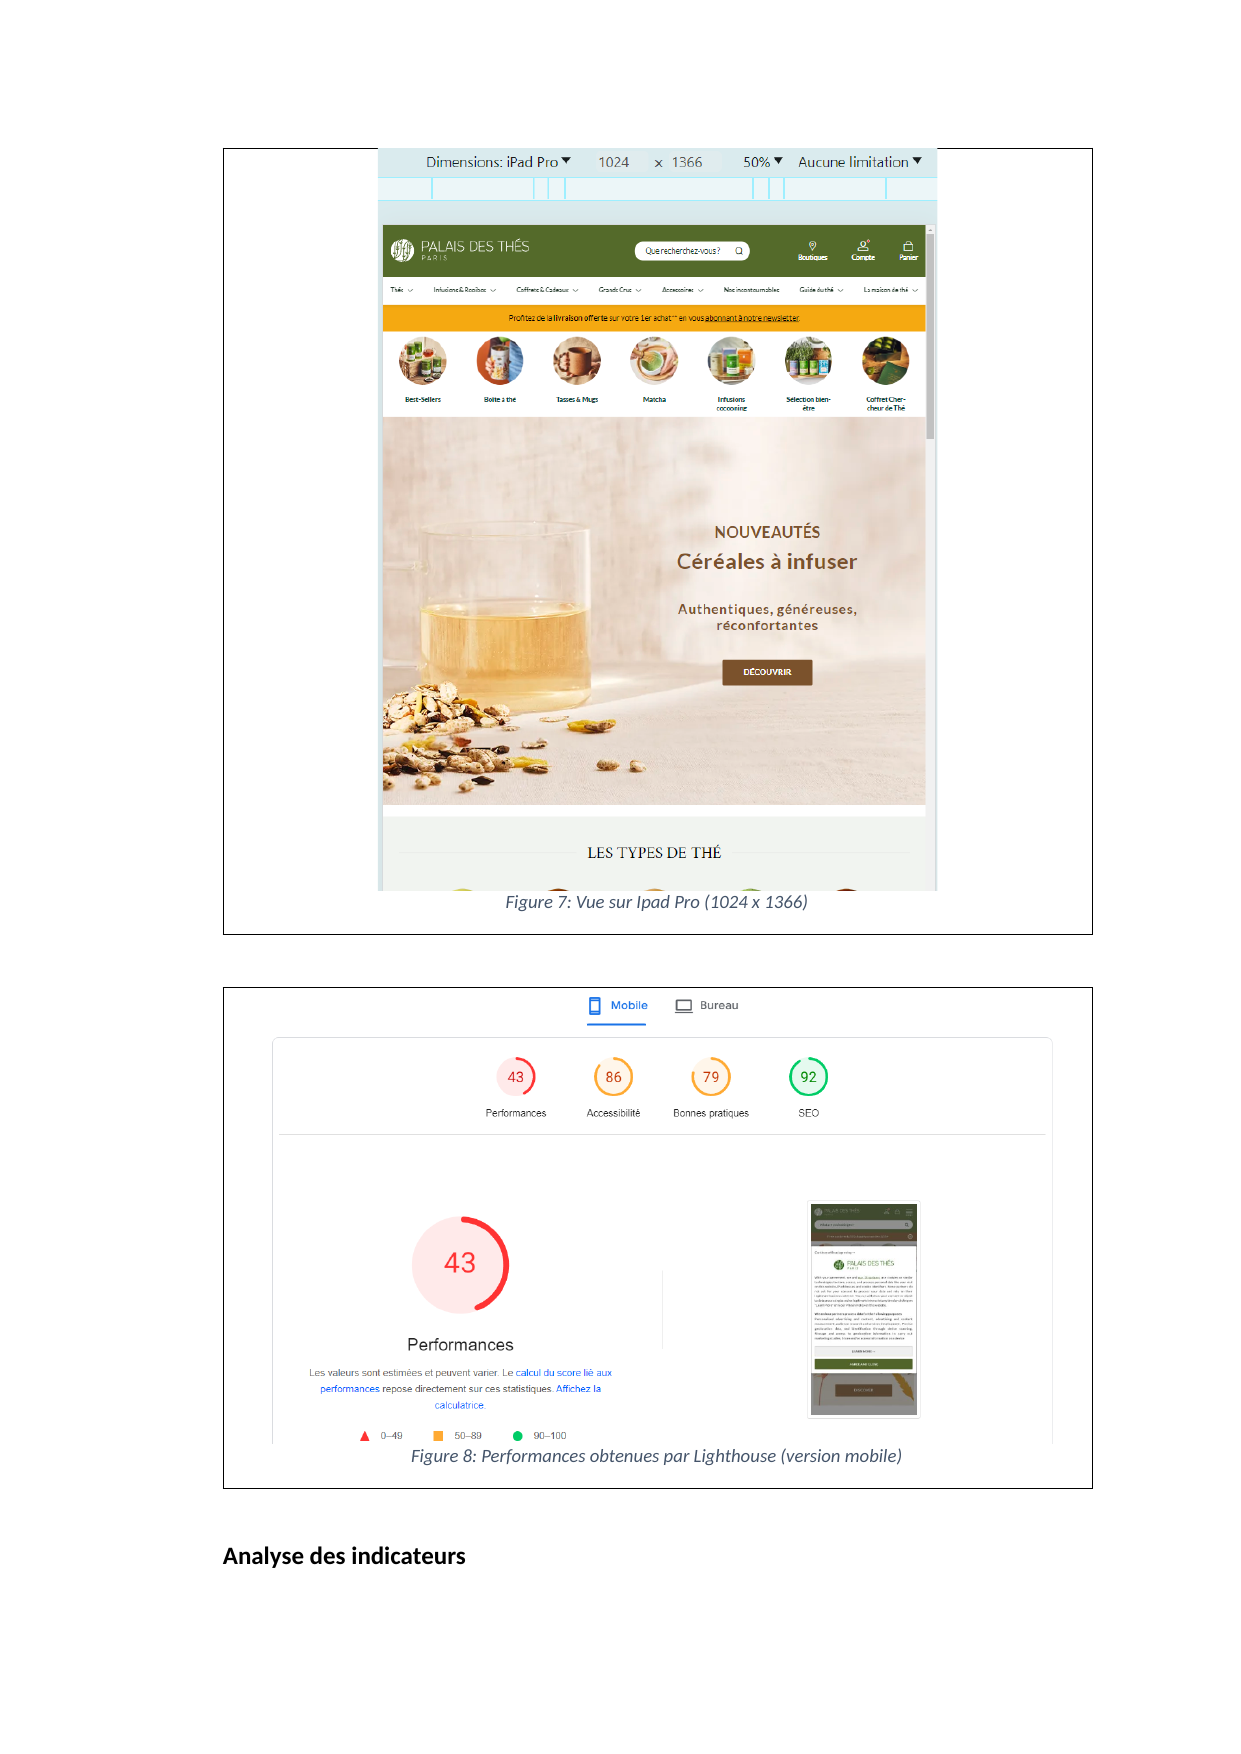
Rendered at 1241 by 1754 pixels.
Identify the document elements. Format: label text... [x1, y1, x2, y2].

picture [262, 988, 1053, 1444]
text Analyse des indicateurs [223, 1540, 1093, 1571]
picture [377, 148, 938, 891]
table_header Figure 7: Vue sur Ipad Pro (1024 x 1366) [224, 149, 1092, 934]
table_header Figure 8: Performances obtenues par Lighthouse (version mobile) [224, 988, 1092, 1487]
